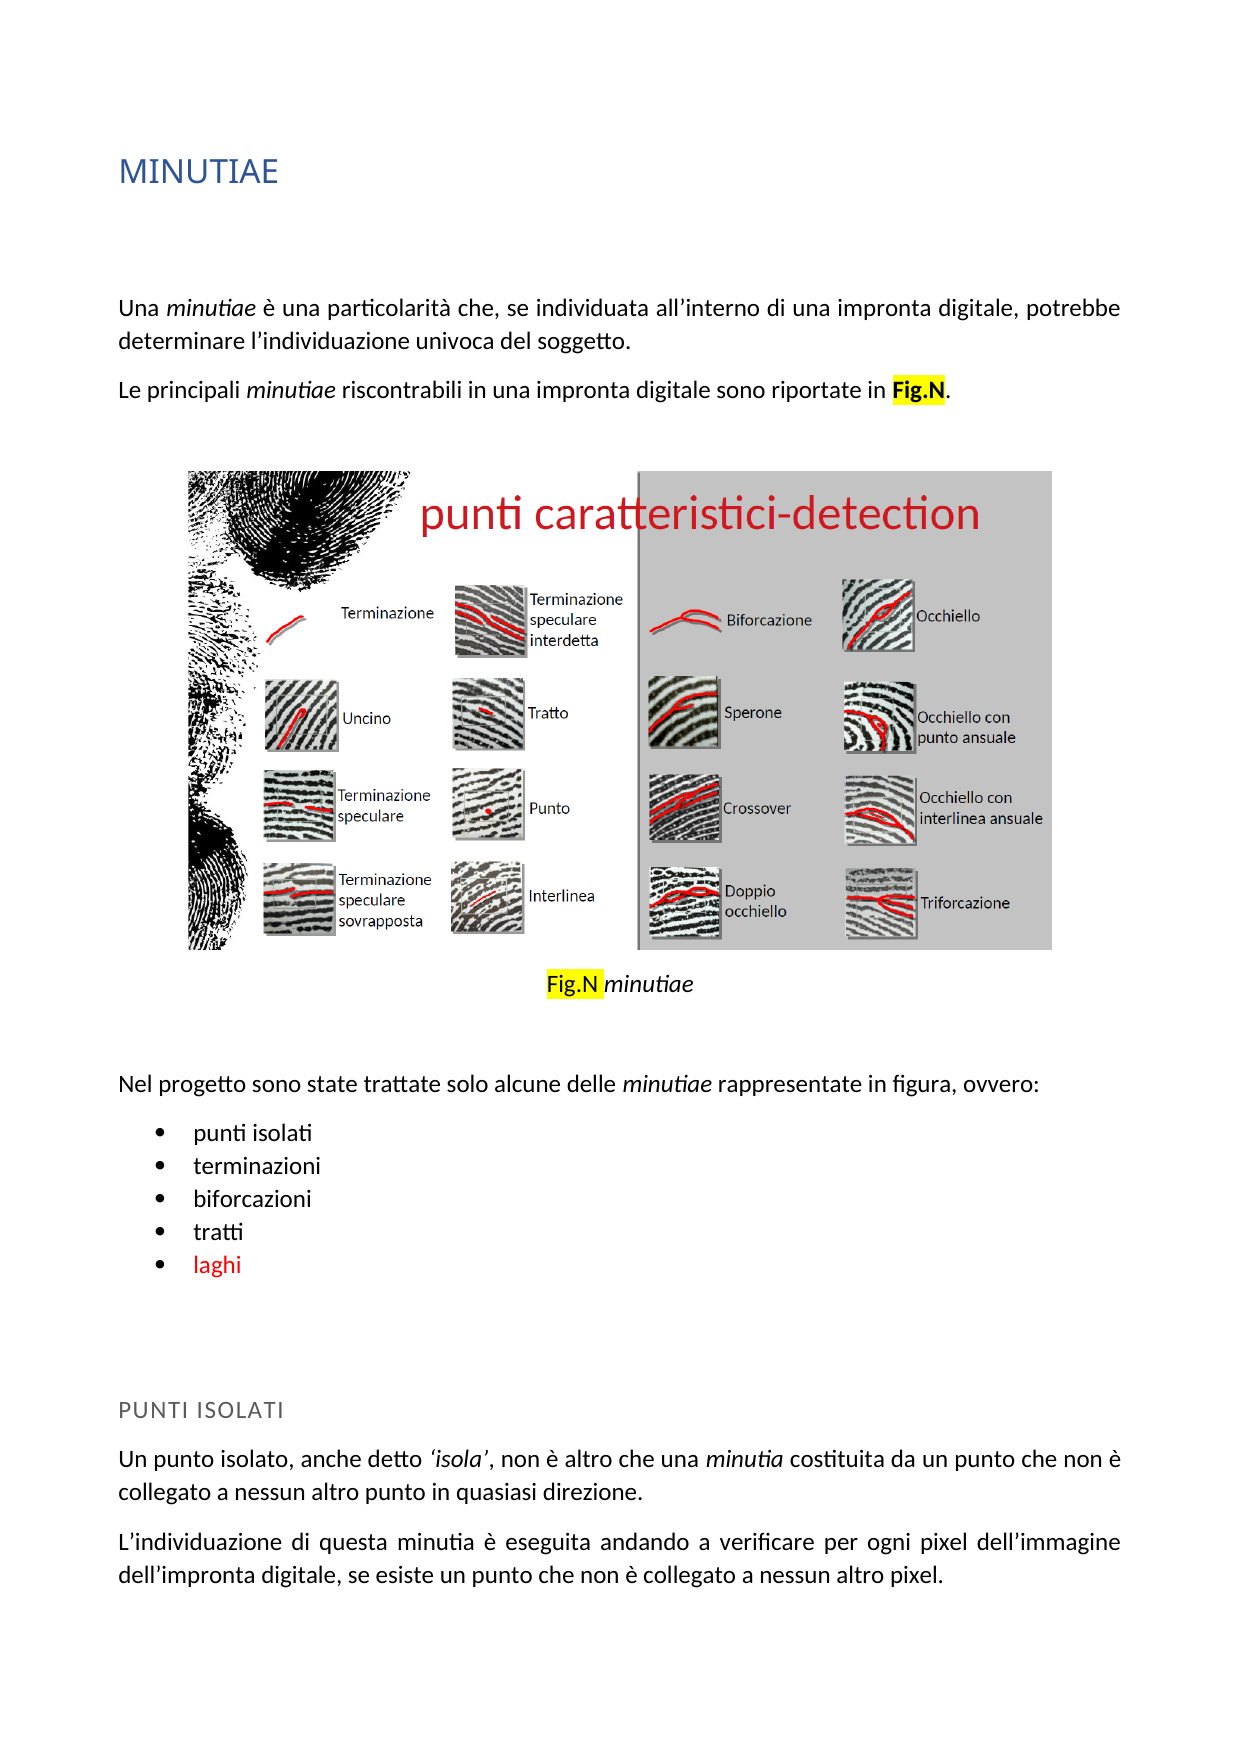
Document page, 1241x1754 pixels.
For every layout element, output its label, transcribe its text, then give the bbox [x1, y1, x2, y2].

subtitle PUNTI ISOLATI [118, 1394, 1122, 1424]
subtitle MINUTIAE [118, 148, 1122, 193]
text Un punto isolato, anche detto ‘isola’, non è altro che una minutia costituita da un punto che non è collegato a nessun altro punto in quasiasi direzione. [118, 1443, 1122, 1507]
list terminazioni [156, 1150, 1122, 1181]
picture [188, 471, 1052, 950]
text Una minutiae è una particolarità che, se individuata all’interno di una impronta digitale, potrebbe determinare l’individuazione univoca del soggetto. [118, 292, 1122, 355]
text Nel progetto sono state trattate solo alcune delle minutiae rappresentate in figura, ovvero: [118, 1068, 1122, 1098]
text L’individuazione di questa minutia è eseguita andando a verificare per ogni pixel dell’immagine dell’impronta digitale, se esiste un punto che non è collegato a nessun altro pixel. [118, 1526, 1122, 1589]
text Fig.N minutiae [118, 968, 1122, 999]
list biforcazioni [156, 1183, 1122, 1214]
list punti isolati [156, 1117, 1122, 1148]
list tratti [156, 1216, 1122, 1247]
text Le principali minutiae riscontrabili in una impronta digitale sono riportate in Fig.N. [118, 374, 1122, 405]
list laghi [156, 1249, 1122, 1279]
